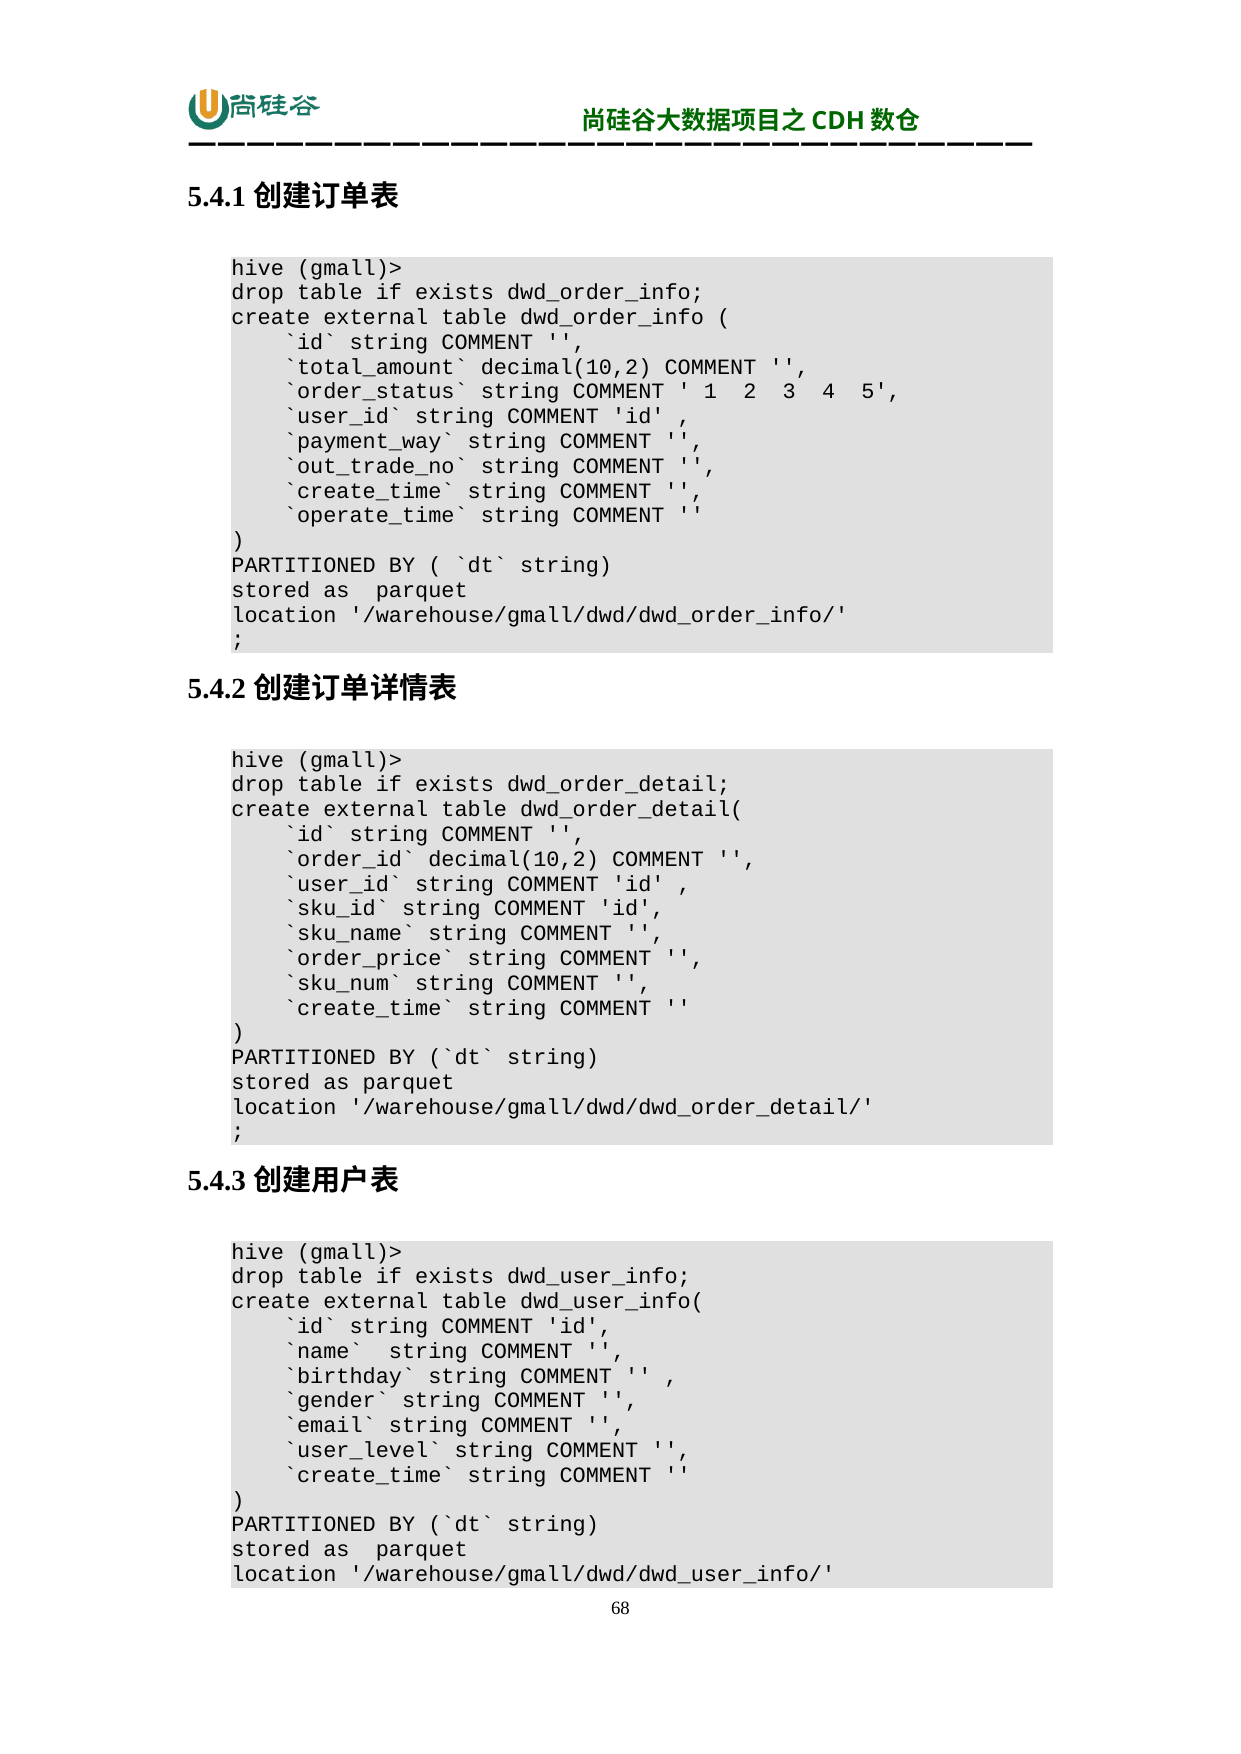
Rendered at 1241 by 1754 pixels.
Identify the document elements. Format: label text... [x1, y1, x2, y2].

text `order_id` decimal(10,2) COMMENT '', [231, 848, 1053, 873]
picture [187, 88, 320, 130]
text location '/warehouse/gmall/dwd/dwd_user_info/' [231, 1563, 1053, 1588]
text `user_level` string COMMENT '', [231, 1439, 1053, 1464]
text drop table if exists dwd_order_info; [231, 281, 1053, 306]
text ; [231, 1121, 1053, 1145]
text hive (gmall)> [231, 257, 1053, 281]
text location '/warehouse/gmall/dwd/dwd_order_info/' [231, 604, 1053, 628]
text `sku_num` string COMMENT '', [231, 972, 1053, 997]
text `user_id` string COMMENT 'id' , [231, 873, 1053, 897]
text `id` string COMMENT '', [231, 823, 1053, 848]
text `sku_id` string COMMENT 'id', [231, 897, 1053, 922]
text `gender` string COMMENT '', [231, 1389, 1053, 1414]
text create external table dwd_order_info ( [231, 306, 1053, 331]
text `name` string COMMENT '', [231, 1340, 1053, 1365]
text hive (gmall)> [231, 1241, 1053, 1266]
text `id` string COMMENT 'id', [231, 1315, 1053, 1340]
text create external table dwd_user_info( [231, 1290, 1053, 1315]
text `birthday` string COMMENT '' , [231, 1365, 1053, 1389]
text ) [231, 529, 1053, 554]
text hive (gmall)> [231, 749, 1053, 773]
text `order_status` string COMMENT ' 1 2 3 4 5', [231, 381, 1053, 405]
subtitle 5.4.2 创建订单详情表 [187, 653, 1053, 718]
text `create_time` string COMMENT '', [231, 480, 1053, 504]
text ; [231, 628, 1053, 653]
text `create_time` string COMMENT '' [231, 997, 1053, 1021]
text `user_id` string COMMENT 'id' , [231, 405, 1053, 430]
text `create_time` string COMMENT '' [231, 1464, 1053, 1489]
text `out_trade_no` string COMMENT '', [231, 455, 1053, 480]
text `total_amount` decimal(10,2) COMMENT '', [231, 356, 1053, 381]
text `id` string COMMENT '', [231, 331, 1053, 356]
subtitle 5.4.1 创建订单表 [187, 161, 1053, 226]
text `operate_time` string COMMENT '' [231, 504, 1053, 529]
subtitle 5.4.3 创建用户表 [187, 1145, 1053, 1210]
text ) [231, 1489, 1053, 1513]
text ) [231, 1021, 1053, 1046]
text `sku_name` string COMMENT '', [231, 922, 1053, 947]
text create external table dwd_order_detail( [231, 798, 1053, 823]
text stored as parquet [231, 1071, 1053, 1096]
text stored as parquet [231, 1538, 1053, 1563]
text location '/warehouse/gmall/dwd/dwd_order_detail/' [231, 1096, 1053, 1121]
text `email` string COMMENT '', [231, 1414, 1053, 1439]
text drop table if exists dwd_user_info; [231, 1266, 1053, 1290]
text PARTITIONED BY (`dt` string) [231, 1513, 1053, 1538]
text PARTITIONED BY (`dt` string) [231, 1046, 1053, 1071]
text `order_price` string COMMENT '', [231, 947, 1053, 972]
text `payment_way` string COMMENT '', [231, 430, 1053, 455]
text PARTITIONED BY ( `dt` string) [231, 554, 1053, 579]
text drop table if exists dwd_order_detail; [231, 773, 1053, 798]
text stored as parquet [231, 579, 1053, 604]
